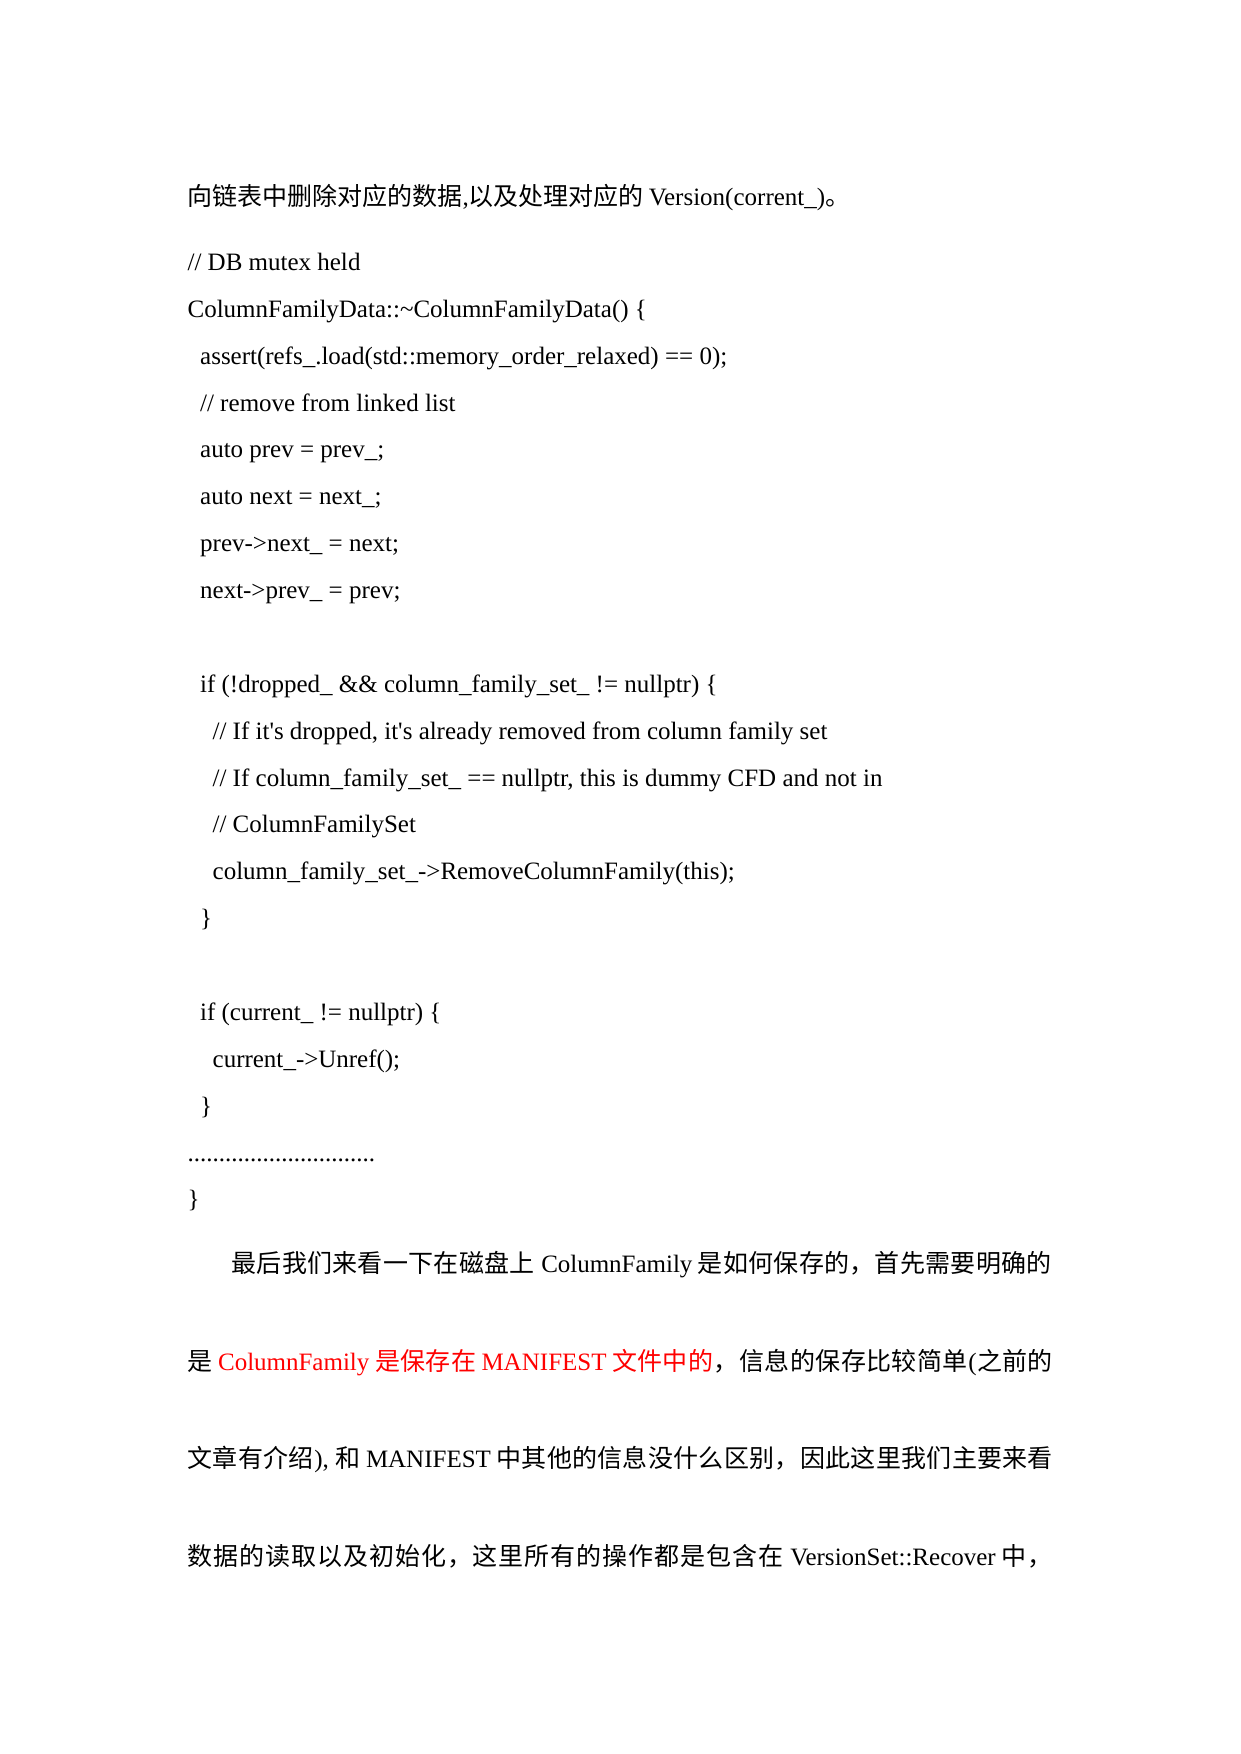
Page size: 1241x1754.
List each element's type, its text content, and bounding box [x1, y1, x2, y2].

text } [187, 1183, 1053, 1215]
text column_family_set_->RemoveColumnFamily(this); [187, 854, 1053, 887]
text auto next = next_; [187, 479, 1053, 512]
text .............................. [187, 1136, 1053, 1168]
text if (current_ != nullptr) { [187, 995, 1053, 1028]
text // If column_family_set_ == nullptr, this is dummy CFD and not in [187, 761, 1053, 793]
text assert(refs_.load(std::memory_order_relaxed) == 0); [187, 339, 1053, 371]
text // remove from linked list [187, 386, 1053, 418]
text ColumnFamilyData::~ColumnFamilyData() { [187, 292, 1053, 324]
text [187, 1229, 1053, 1587]
text } [187, 1089, 1053, 1121]
text prev->next_ = next; [187, 526, 1053, 559]
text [187, 162, 1053, 227]
text // ColumnFamilySet [187, 808, 1053, 840]
text } [187, 901, 1053, 934]
text // If it's dropped, it's already removed from column family set [187, 714, 1053, 746]
text if (!dropped_ && column_family_set_ != nullptr) { [187, 667, 1053, 699]
text next->prev_ = prev; [187, 573, 1053, 606]
text // DB mutex held [187, 245, 1053, 278]
text current_->Unref(); [187, 1042, 1053, 1074]
text auto prev = prev_; [187, 433, 1053, 465]
